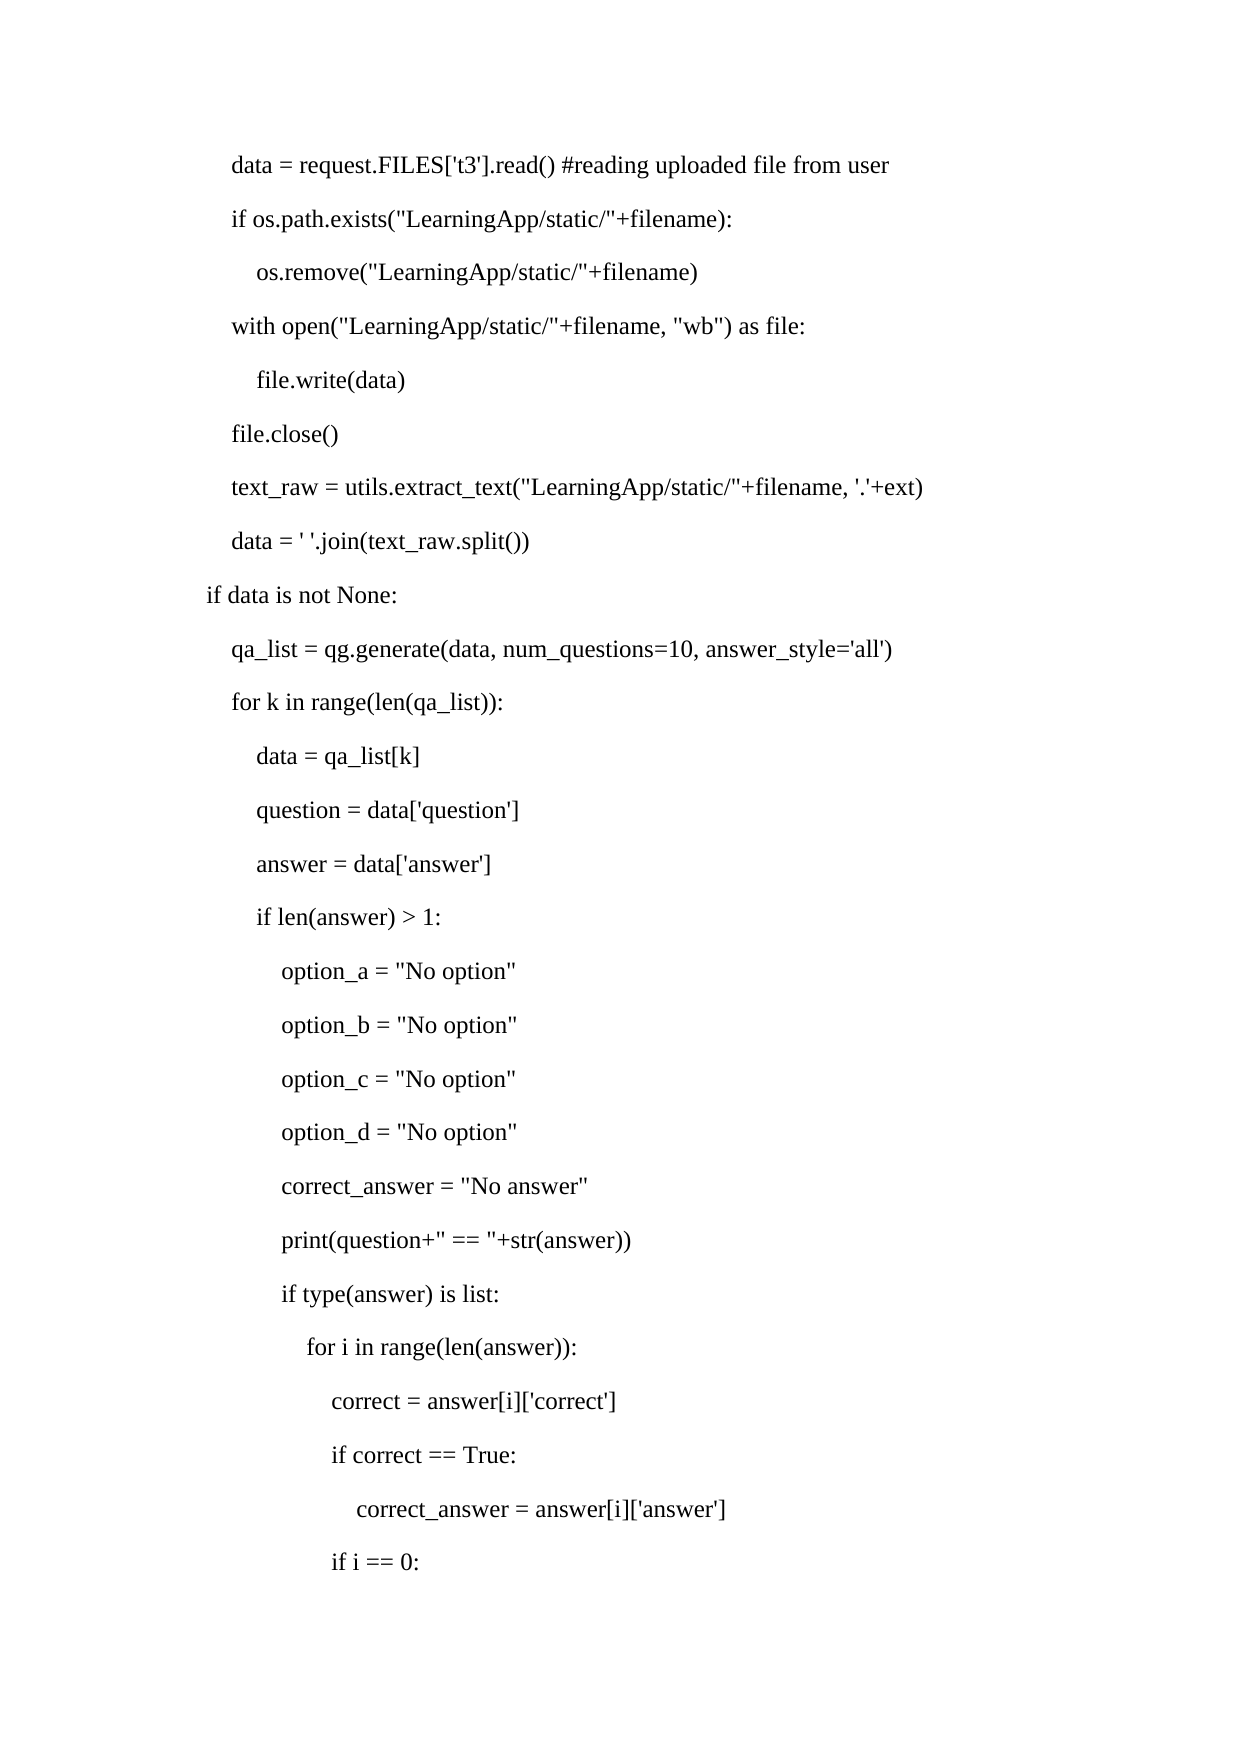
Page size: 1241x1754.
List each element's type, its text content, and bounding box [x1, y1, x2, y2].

text qa_list = qg.generate(data, num_questions=10, answer_style='all') [156, 634, 1084, 662]
text data = ' '.join(text_raw.split()) [156, 526, 1084, 555]
text os.remove("LearningApp/static/"+filename) [156, 257, 1084, 286]
text correct_answer = "No answer" [156, 1171, 1084, 1200]
text option_a = "No option" [156, 956, 1084, 985]
text option_d = "No option" [156, 1117, 1084, 1146]
text if len(answer) > 1: [156, 902, 1084, 931]
text if os.path.exists("LearningApp/static/"+filename): [156, 204, 1084, 232]
text correct = answer[i]['correct'] [156, 1386, 1084, 1415]
text data = qa_list[k] [156, 741, 1084, 770]
text file.close() [156, 419, 1084, 447]
text if data is not None: [156, 580, 1084, 609]
text for k in range(len(qa_list)): [156, 687, 1084, 716]
text print(question+" == "+str(answer)) [156, 1225, 1084, 1254]
text data = request.FILES['t3'].read() #reading uploaded file from user [156, 150, 1084, 179]
text if type(answer) is list: [156, 1279, 1084, 1307]
text if correct == True: [156, 1440, 1084, 1469]
text correct_answer = answer[i]['answer'] [156, 1494, 1084, 1522]
text if i == 0: [156, 1547, 1084, 1576]
text text_raw = utils.extract_text("LearningApp/static/"+filename, '.'+ext) [156, 472, 1084, 501]
text for i in range(len(answer)): [156, 1332, 1084, 1361]
text file.write(data) [156, 365, 1084, 394]
text question = data['question'] [156, 795, 1084, 824]
text option_c = "No option" [156, 1064, 1084, 1092]
text option_b = "No option" [156, 1010, 1084, 1039]
text with open("LearningApp/static/"+filename, "wb") as file: [156, 311, 1084, 340]
text answer = data['answer'] [156, 849, 1084, 877]
